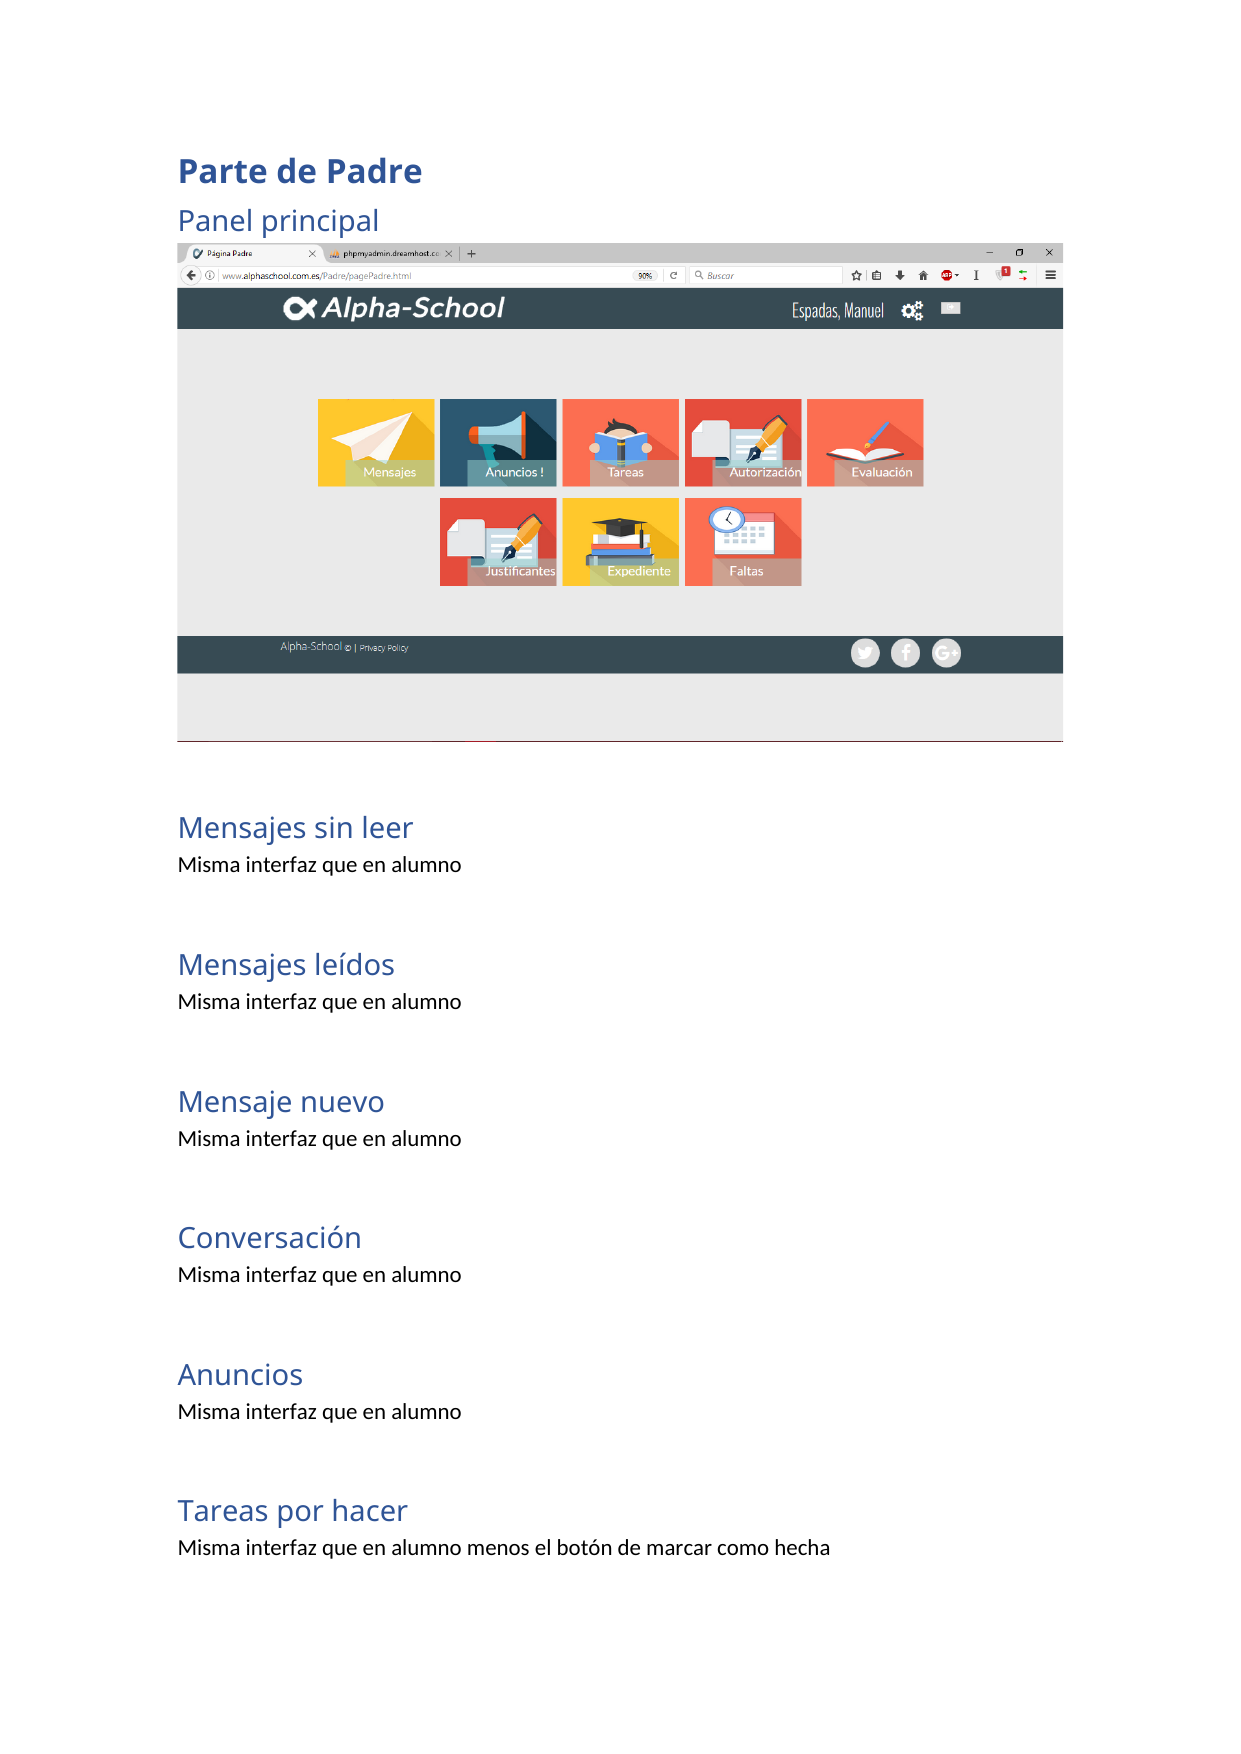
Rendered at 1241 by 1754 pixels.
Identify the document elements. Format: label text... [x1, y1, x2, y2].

text Misma interfaz que en alumno menos el botón de marcar como hecha [177, 1533, 1063, 1561]
text Misma interfaz que en alumno [177, 987, 1063, 1015]
subtitle Mensaje nuevo [177, 1081, 1063, 1121]
text Misma interfaz que en alumno [177, 851, 1063, 878]
subtitle Tareas por hacer [177, 1491, 1063, 1530]
subtitle Panel principal [177, 201, 1063, 240]
text Misma interfaz que en alumno [177, 1397, 1063, 1425]
picture [177, 243, 1064, 742]
text Misma interfaz que en alumno [177, 1124, 1063, 1152]
text Misma interfaz que en alumno [177, 1260, 1063, 1288]
subtitle Parte de Padre [177, 148, 1063, 193]
subtitle Mensajes sin leer [177, 808, 1063, 847]
subtitle Conversación [177, 1217, 1063, 1257]
subtitle Mensajes leídos [177, 944, 1063, 984]
subtitle Anuncios [177, 1354, 1063, 1394]
